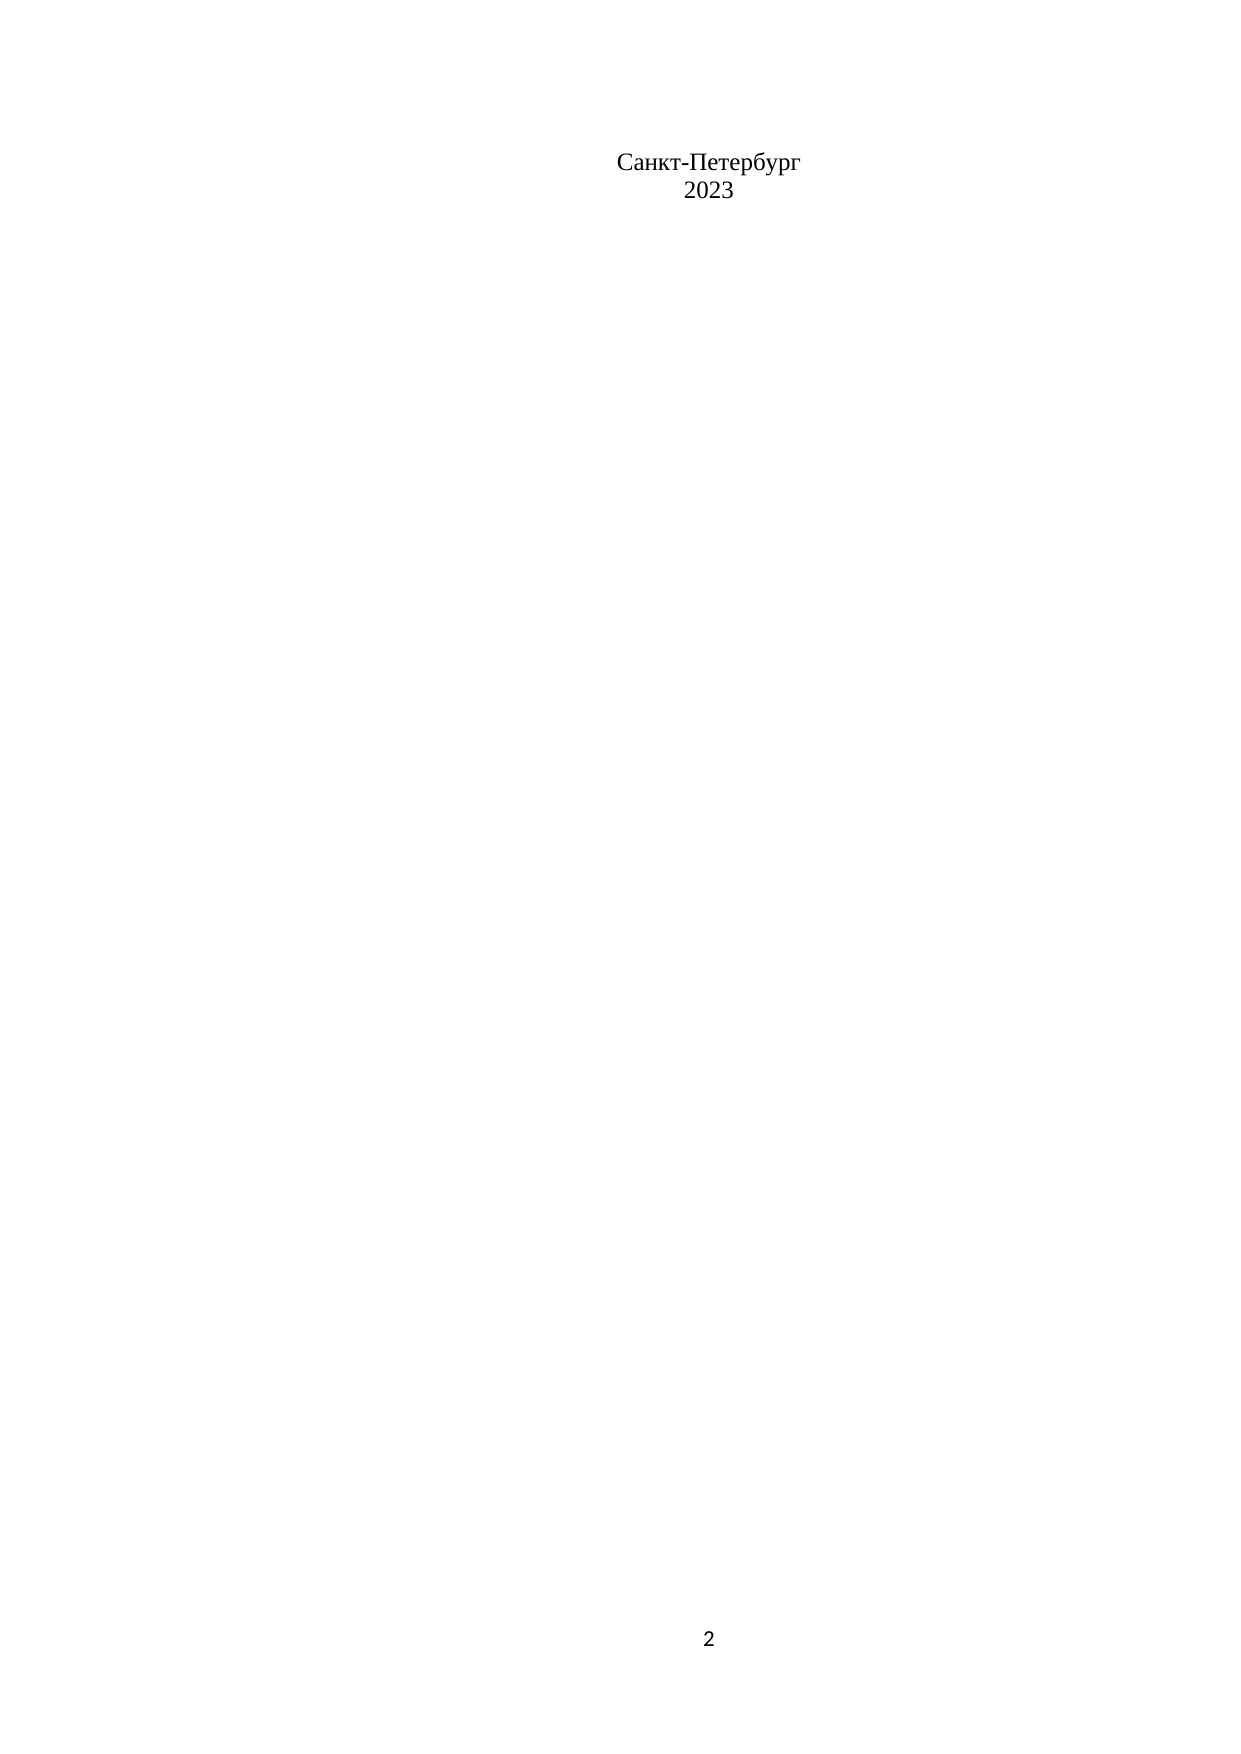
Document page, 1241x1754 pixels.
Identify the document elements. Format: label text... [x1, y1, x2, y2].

text 2023 [148, 176, 1181, 204]
text Санкт-Петербург [148, 147, 1181, 176]
